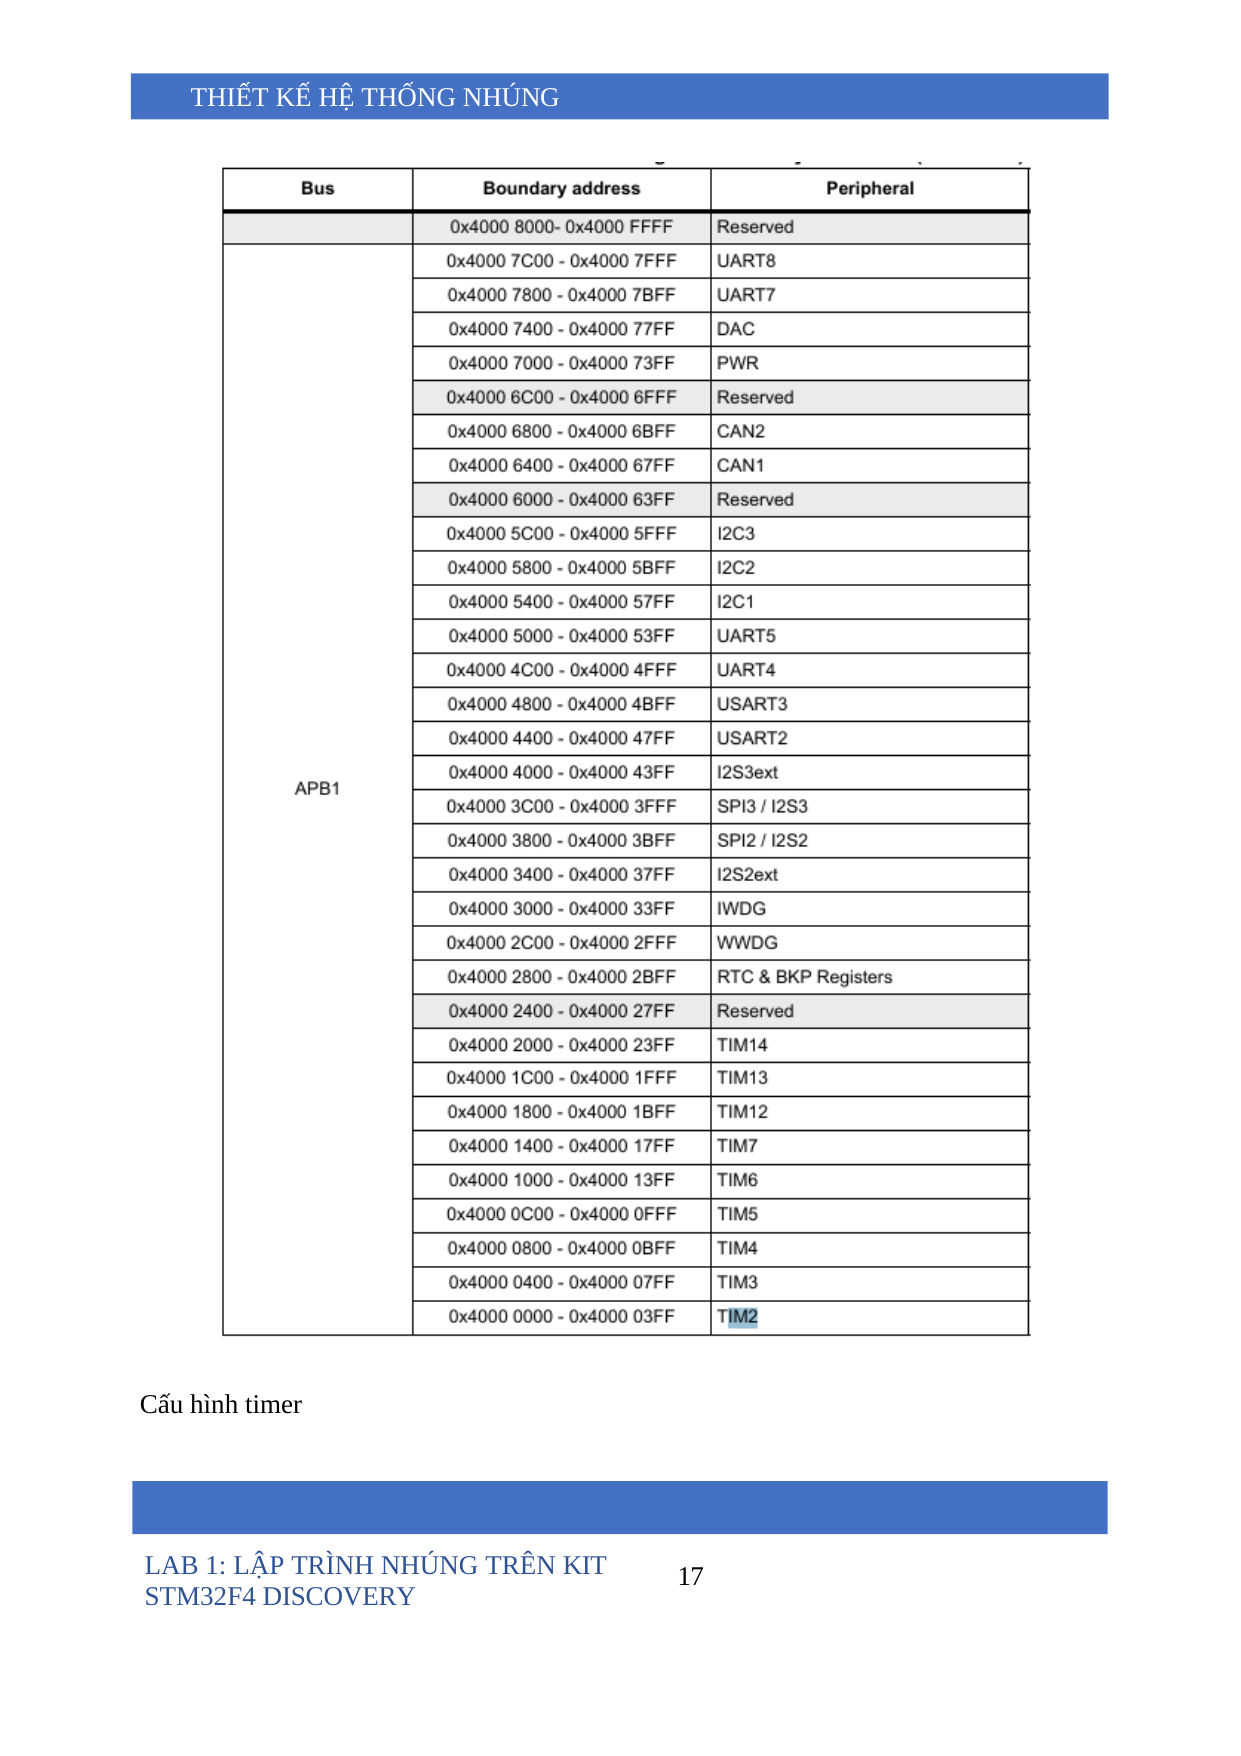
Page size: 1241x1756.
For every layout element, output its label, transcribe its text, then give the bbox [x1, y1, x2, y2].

text Cấu hình timer [133, 1388, 1137, 1419]
picture [132, 162, 1108, 1388]
